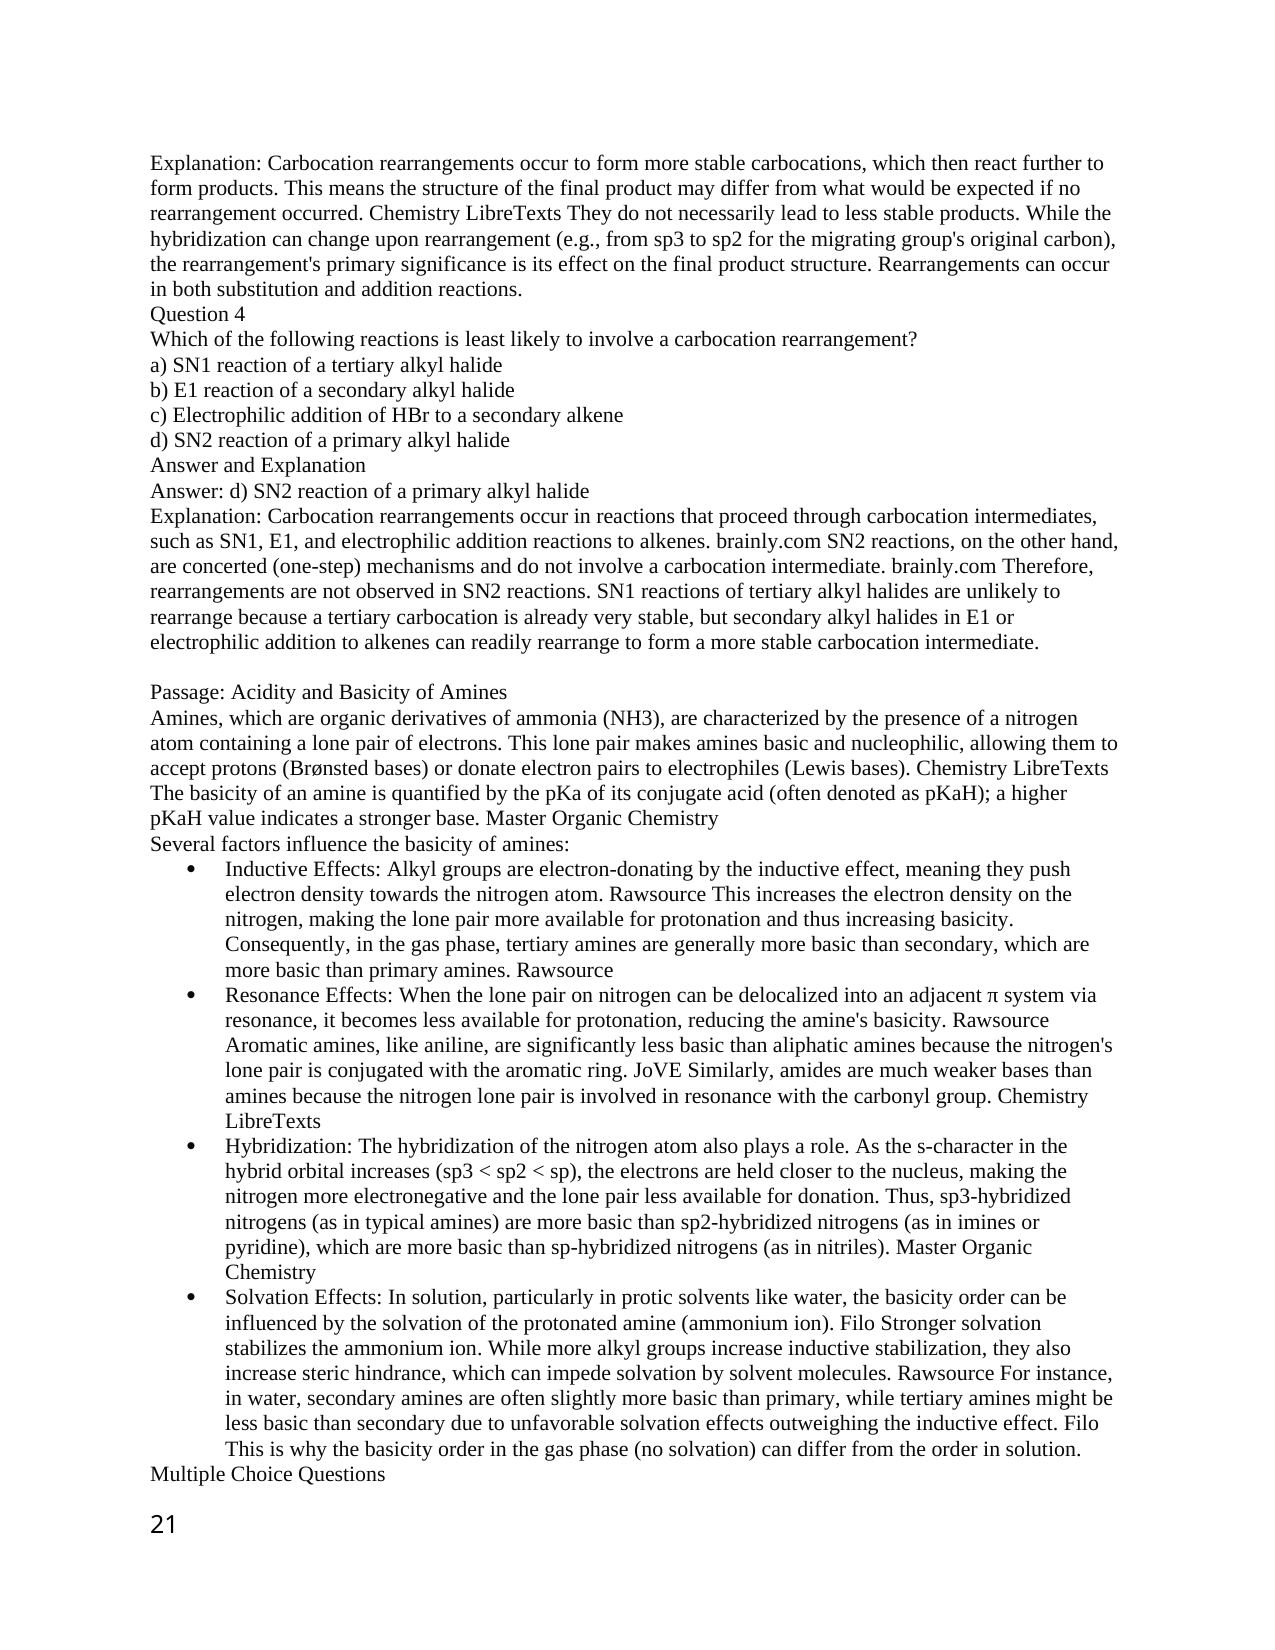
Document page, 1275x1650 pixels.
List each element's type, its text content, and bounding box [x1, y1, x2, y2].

text Question 4 [150, 301, 1125, 326]
text Explanation: Carbocation rearrangements occur in reactions that proceed through carbocation intermediates, such as SN1, E1, and electrophilic addition reactions to alkenes. brainly.com SN2 reactions, on the other hand, are concerted (one-step) mechanisms and do not involve a carbocation intermediate. brainly.com Therefore, rearrangements are not observed in SN2 reactions. SN1 reactions of tertiary alkyl halides are unlikely to rearrange because a tertiary carbocation is already very stable, but secondary alkyl halides in E1 or electrophilic addition to alkenes can readily rearrange to form a more stable carbocation intermediate. [150, 503, 1125, 654]
text Multiple Choice Questions [150, 1461, 1125, 1486]
text Which of the following reactions is least likely to involve a carbocation rearrangement? [150, 326, 1125, 352]
list Hybridization: The hybridization of the nitrogen atom also plays a role. As the s-character in the hybrid orbital increases (sp3 < sp2 < sp), the electrons are held closer to the nucleus, making the nitrogen more electronegative and the lone pair less available for donation. Thus, sp3-hybridized nitrogens (as in typical amines) are more basic than sp2-hybridized nitrogens (as in imines or pyridine), which are more basic than sp-hybridized nitrogens (as in nitriles). Master Organic Chemistry [187, 1133, 1125, 1284]
list Resonance Effects: When the lone pair on nitrogen can be delocalized into an adjacent π system via resonance, it becomes less available for protonation, reducing the amine's basicity. Rawsource Aromatic amines, like aniline, are significantly less basic than aliphatic amines because the nitrogen's lone pair is conjugated with the aromatic ring. JoVE Similarly, amides are much weaker bases than amines because the nitrogen lone pair is involved in resonance with the carbonyl group. Chemistry LibreTexts [187, 982, 1125, 1133]
text Answer and Explanation [150, 452, 1125, 478]
text Explanation: Carbocation rearrangements occur to form more stable carbocations, which then react further to form products. This means the structure of the final product may differ from what would be expected if no rearrangement occurred. Chemistry LibreTexts They do not necessarily lead to less stable products. While the hybridization can change upon rearrangement (e.g., from sp3 to sp2 for the migrating group's original carbon), the rearrangement's primary significance is its effect on the final product structure. Rearrangements can occur in both substitution and addition reactions. [150, 150, 1125, 301]
list Solvation Effects: In solution, particularly in protic solvents like water, the basicity order can be influenced by the solvation of the protonated amine (ammonium ion). Filo Stronger solvation stabilizes the ammonium ion. While more alkyl groups increase inductive stabilization, they also increase steric hindrance, which can impede solvation by solvent molecules. Rawsource For instance, in water, secondary amines are often slightly more basic than primary, while tertiary amines might be less basic than secondary due to unfavorable solvation effects outweighing the inductive effect. Filo This is why the basicity order in the gas phase (no solvation) can differ from the order in solution. [187, 1284, 1125, 1461]
list Inductive Effects: Alkyl groups are electron-donating by the inductive effect, meaning they push electron density towards the nitrogen atom. Rawsource This increases the electron density on the nitrogen, making the lone pair more available for protonation and thus increasing basicity. Consequently, in the gas phase, tertiary amines are generally more basic than secondary, which are more basic than primary amines. Rawsource [187, 856, 1125, 982]
text Several factors influence the basicity of amines: [150, 831, 1125, 856]
text Answer: d) SN2 reaction of a primary alkyl halide [150, 478, 1125, 503]
text Amines, which are organic derivatives of ammonia (NH3), are characterized by the presence of a nitrogen atom containing a lone pair of electrons. This lone pair makes amines basic and nucleophilic, allowing them to accept protons (Brønsted bases) or donate electron pairs to electrophiles (Lewis bases). Chemistry LibreTexts The basicity of an amine is quantified by the pKa of its conjugate acid (often denoted as pKaH); a higher pKaH value indicates a stronger base. Master Organic Chemistry [150, 704, 1125, 831]
text a) SN1 reaction of a tertiary alkyl halide b) E1 reaction of a secondary alkyl halide c) Electrophilic addition of HBr to a secondary alkene d) SN2 reaction of a primary alkyl halide [150, 352, 1125, 452]
text Passage: Acidity and Basicity of Amines [150, 679, 1125, 704]
